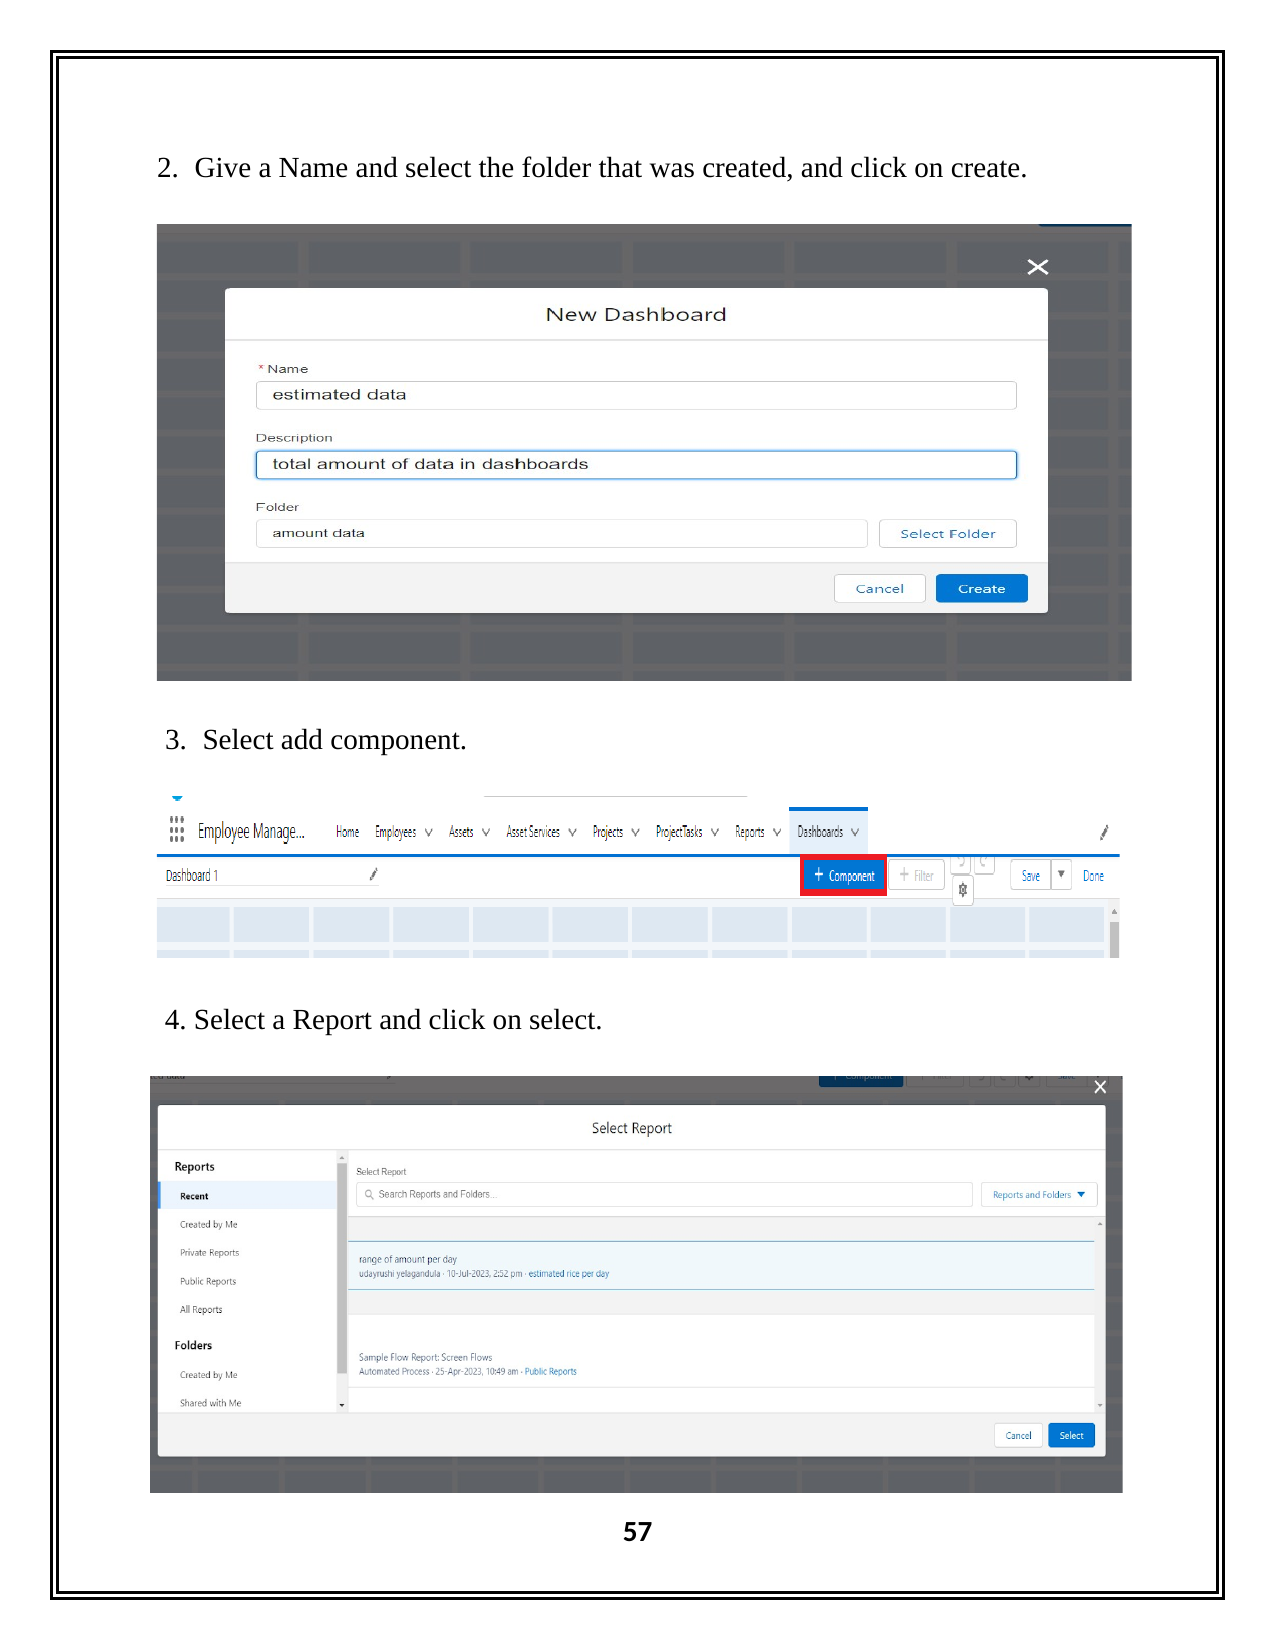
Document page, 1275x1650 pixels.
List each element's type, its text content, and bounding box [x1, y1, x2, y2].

list Give a Name and select the folder that was created, and click on create. [157, 150, 1125, 183]
text 4. Select a Report and click on select. [150, 1002, 1125, 1036]
picture [156, 796, 1120, 961]
list Select add component. [165, 722, 1125, 756]
picture [156, 224, 1132, 681]
picture [150, 1076, 1123, 1493]
